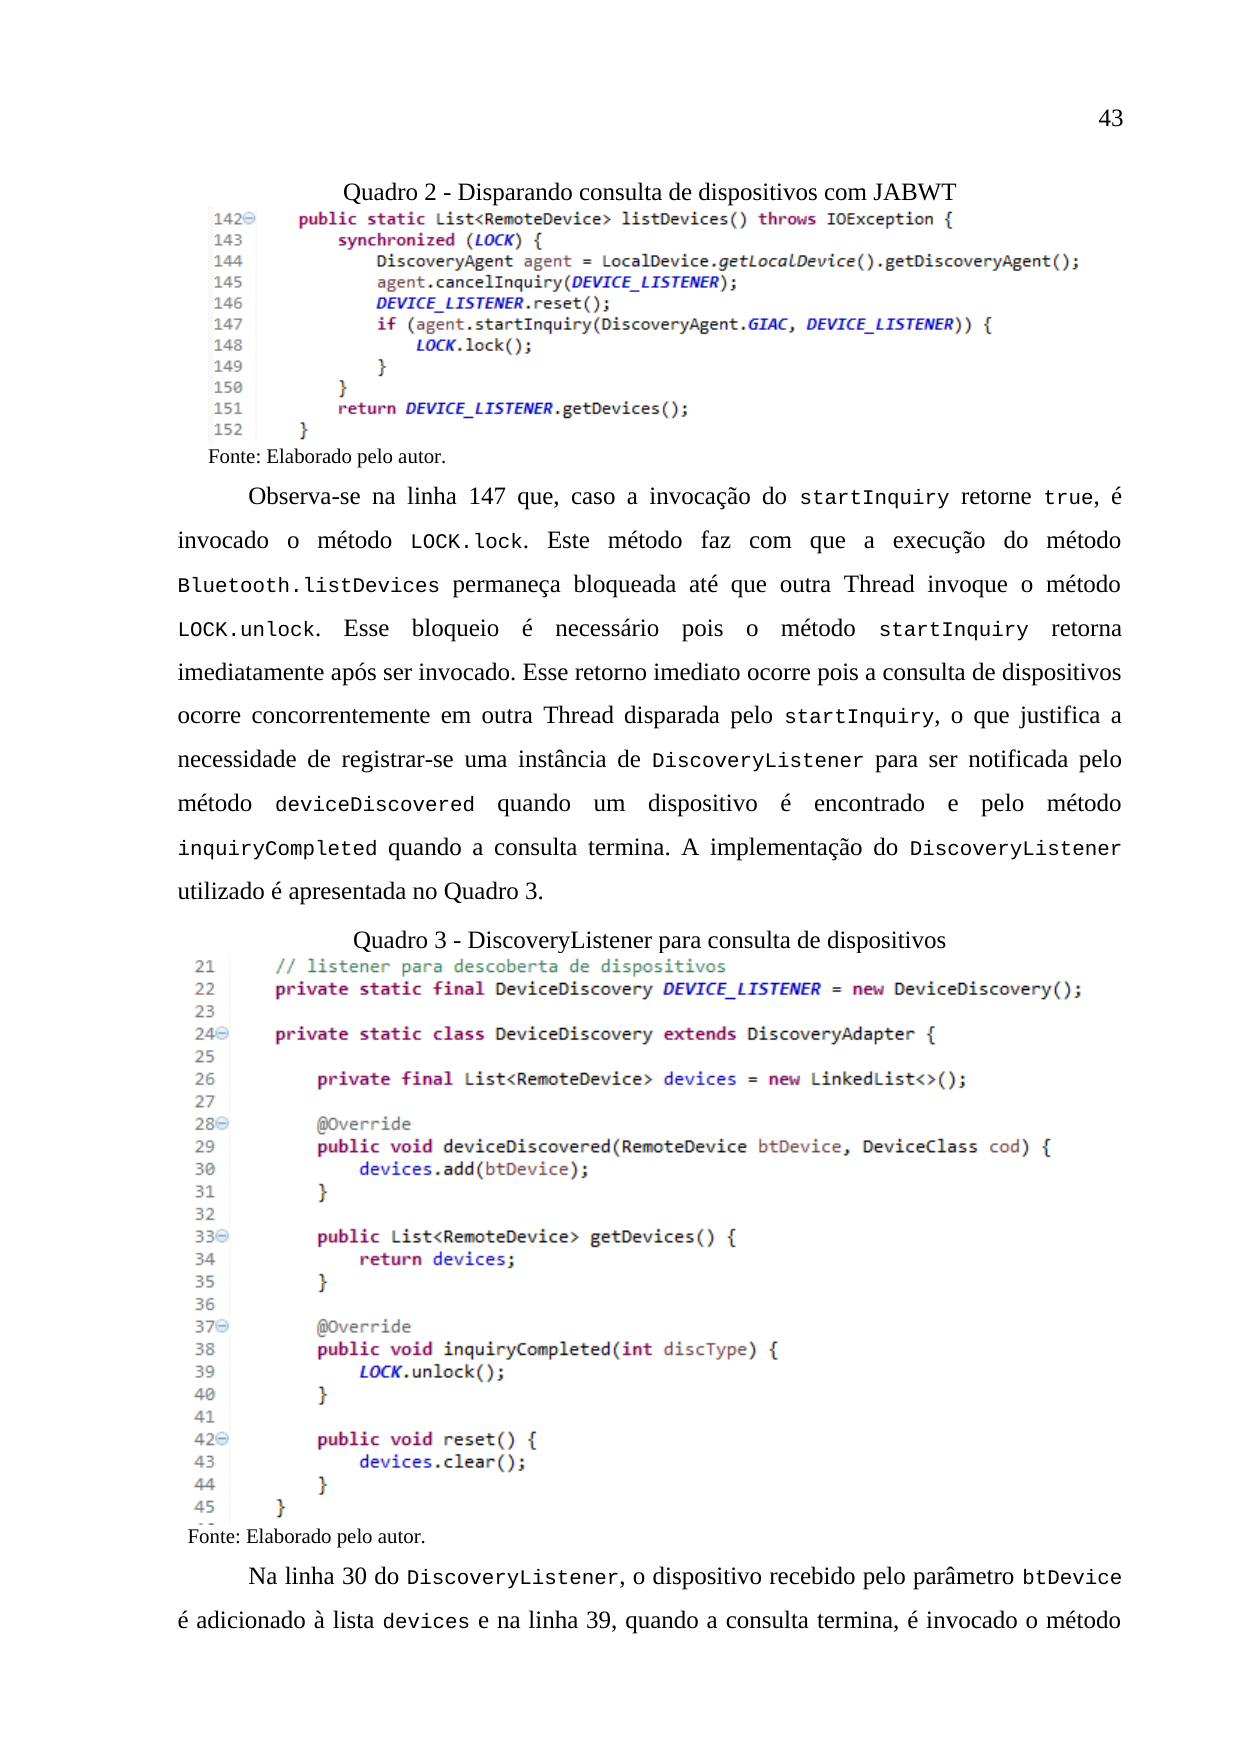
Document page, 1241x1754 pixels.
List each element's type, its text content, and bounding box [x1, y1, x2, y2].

text Observa-se na linha 147 que, caso a invocação do startInquiry retorne true, é invocado o método LOCK.lock. Este método faz com que a execução do método Bluetooth.listDevices permaneça bloqueada até que outra Thread invoque o método LOCK.unlock. Esse bloqueio é necessário pois o método startInquiry retorna imediatamente após ser invocado. Esse retorno imediato ocorre pois a consulta de dispositivos ocorre concorrentemente em outra Thread disparada pelo startInquiry, o que justifica a necessidade de registrar-se uma instância de DiscoveryListener para ser notificada pelo método deviceDiscovered quando um dispositivo é encontrado e pelo método inquiryCompleted quando a consulta termina. A implementação do DiscoveryListener utilizado é apresentada no Quadro 3. [177, 481, 1122, 904]
text Fonte: Elaborado pelo autor. [177, 1524, 1122, 1548]
text Fonte: Elaborado pelo autor. [177, 444, 1122, 468]
picture [208, 206, 1092, 445]
picture [187, 953, 1112, 1525]
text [177, 1561, 1122, 1634]
